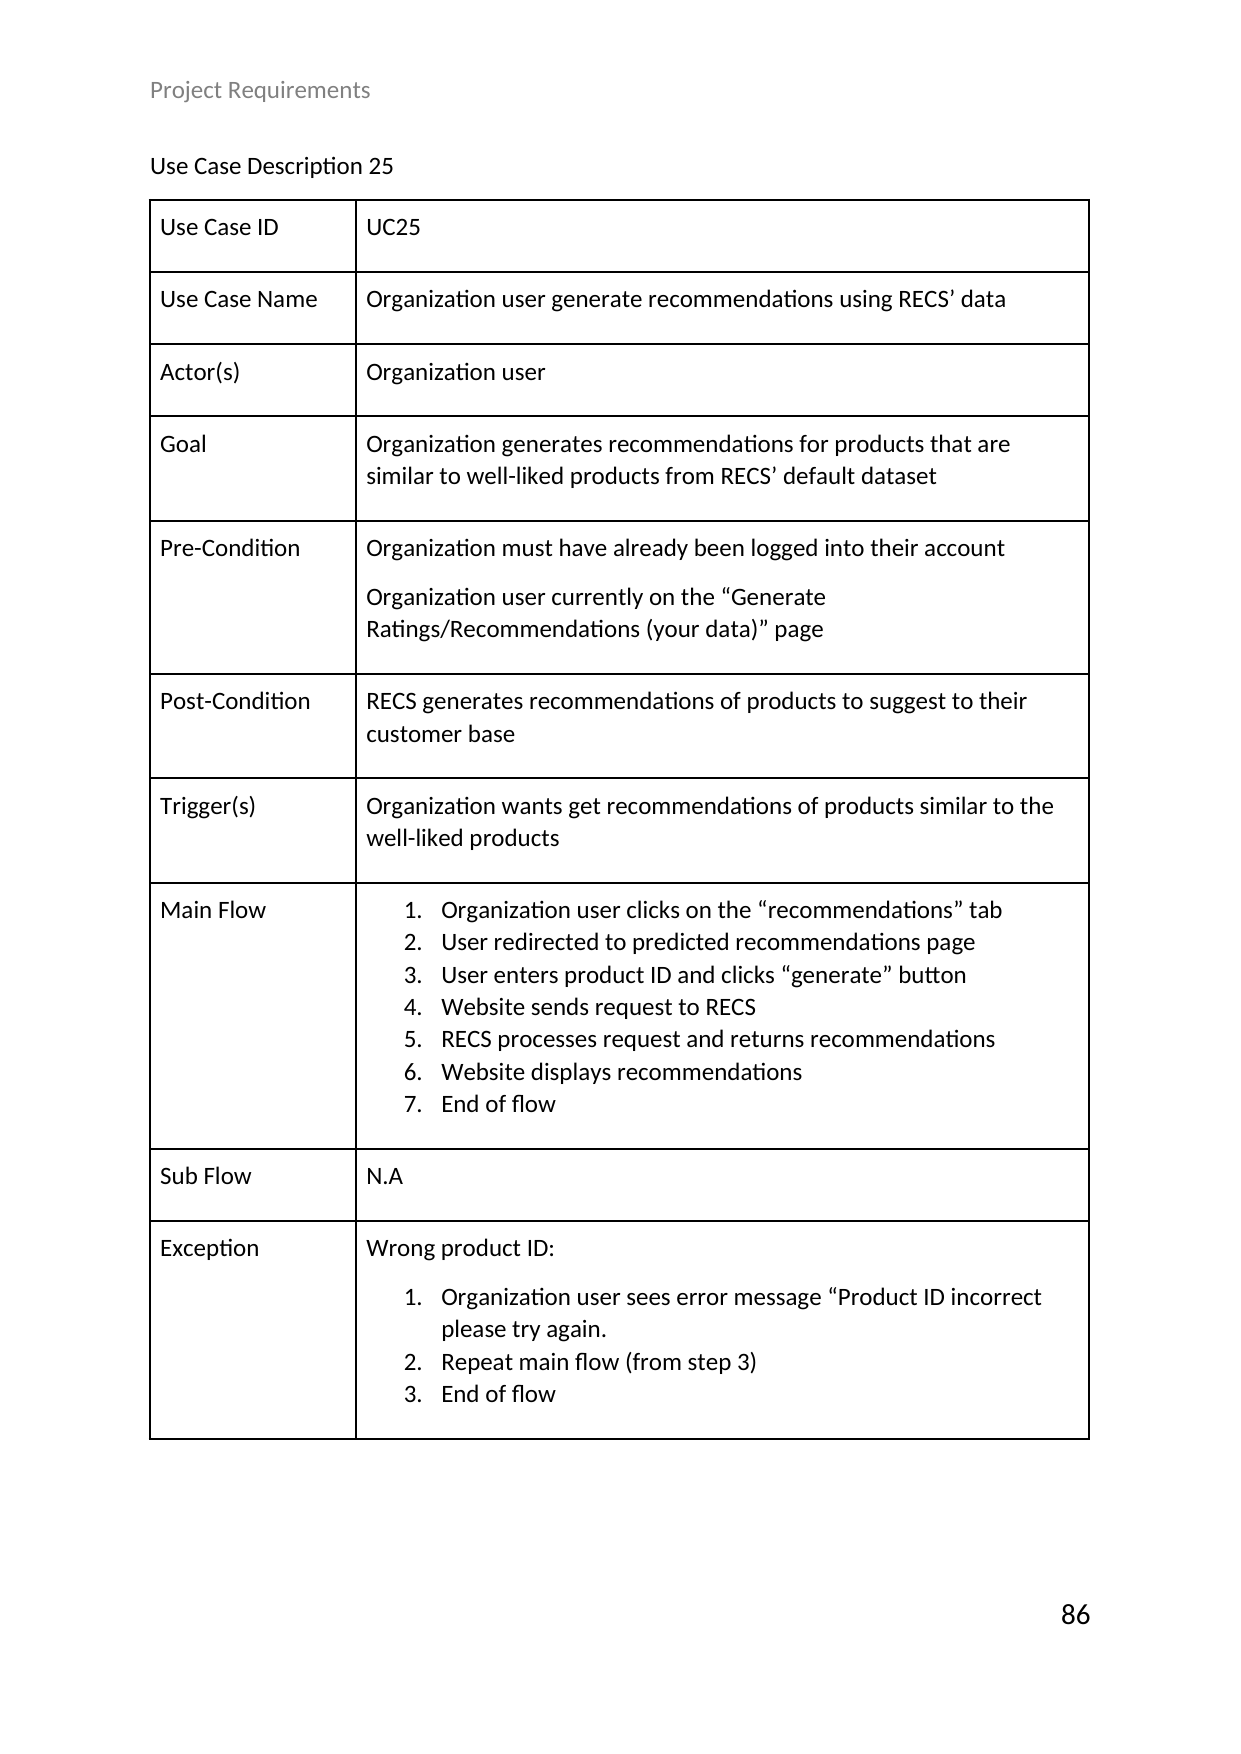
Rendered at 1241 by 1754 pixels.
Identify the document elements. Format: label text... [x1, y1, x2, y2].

table_cell Sub Flow [151, 1150, 355, 1219]
table_cell Actor(s) [151, 345, 355, 415]
table_cell Organization generates recommendations for products that are similar to well-liked products from RECS’ default dataset [357, 417, 1088, 519]
table_cell Use Case Name [151, 273, 355, 343]
table_cell Organization wants get recommendations of products similar to the well-liked products [357, 779, 1088, 882]
table_cell Organization user generate recommendations using RECS’ data [357, 273, 1088, 343]
table_cell Trigger(s) [151, 779, 355, 882]
table_cell Organization user [357, 345, 1088, 415]
table_cell Goal [151, 417, 355, 519]
table_cell Wrong product ID: Organization user sees error message “Product ID incorrect please try again. Repeat main flow (from step 3) End of flow [357, 1222, 1088, 1437]
table_cell Pre-Condition [151, 522, 355, 673]
table_cell Post-Condition [151, 675, 355, 777]
table_cell Organization user clicks on the “recommendations” tab User redirected to predicted recommendations page User enters product ID and clicks “generate” button Website sends request to RECS RECS processes request and returns recommendations Website displays recommendations End of flow [357, 884, 1088, 1147]
text Use Case Description 25 [150, 150, 1090, 181]
table_cell Main Flow [151, 884, 355, 1147]
table_cell RECS generates recommendations of products to suggest to their customer base [357, 675, 1088, 777]
table_header Use Case ID [151, 201, 355, 271]
table_cell Exception [151, 1222, 355, 1437]
table_cell Organization must have already been logged into their account Organization user currently on the “Generate Ratings/Recommendations (your data)” page [357, 522, 1088, 673]
table_cell N.A [357, 1150, 1088, 1219]
table_header UC25 [357, 201, 1088, 271]
